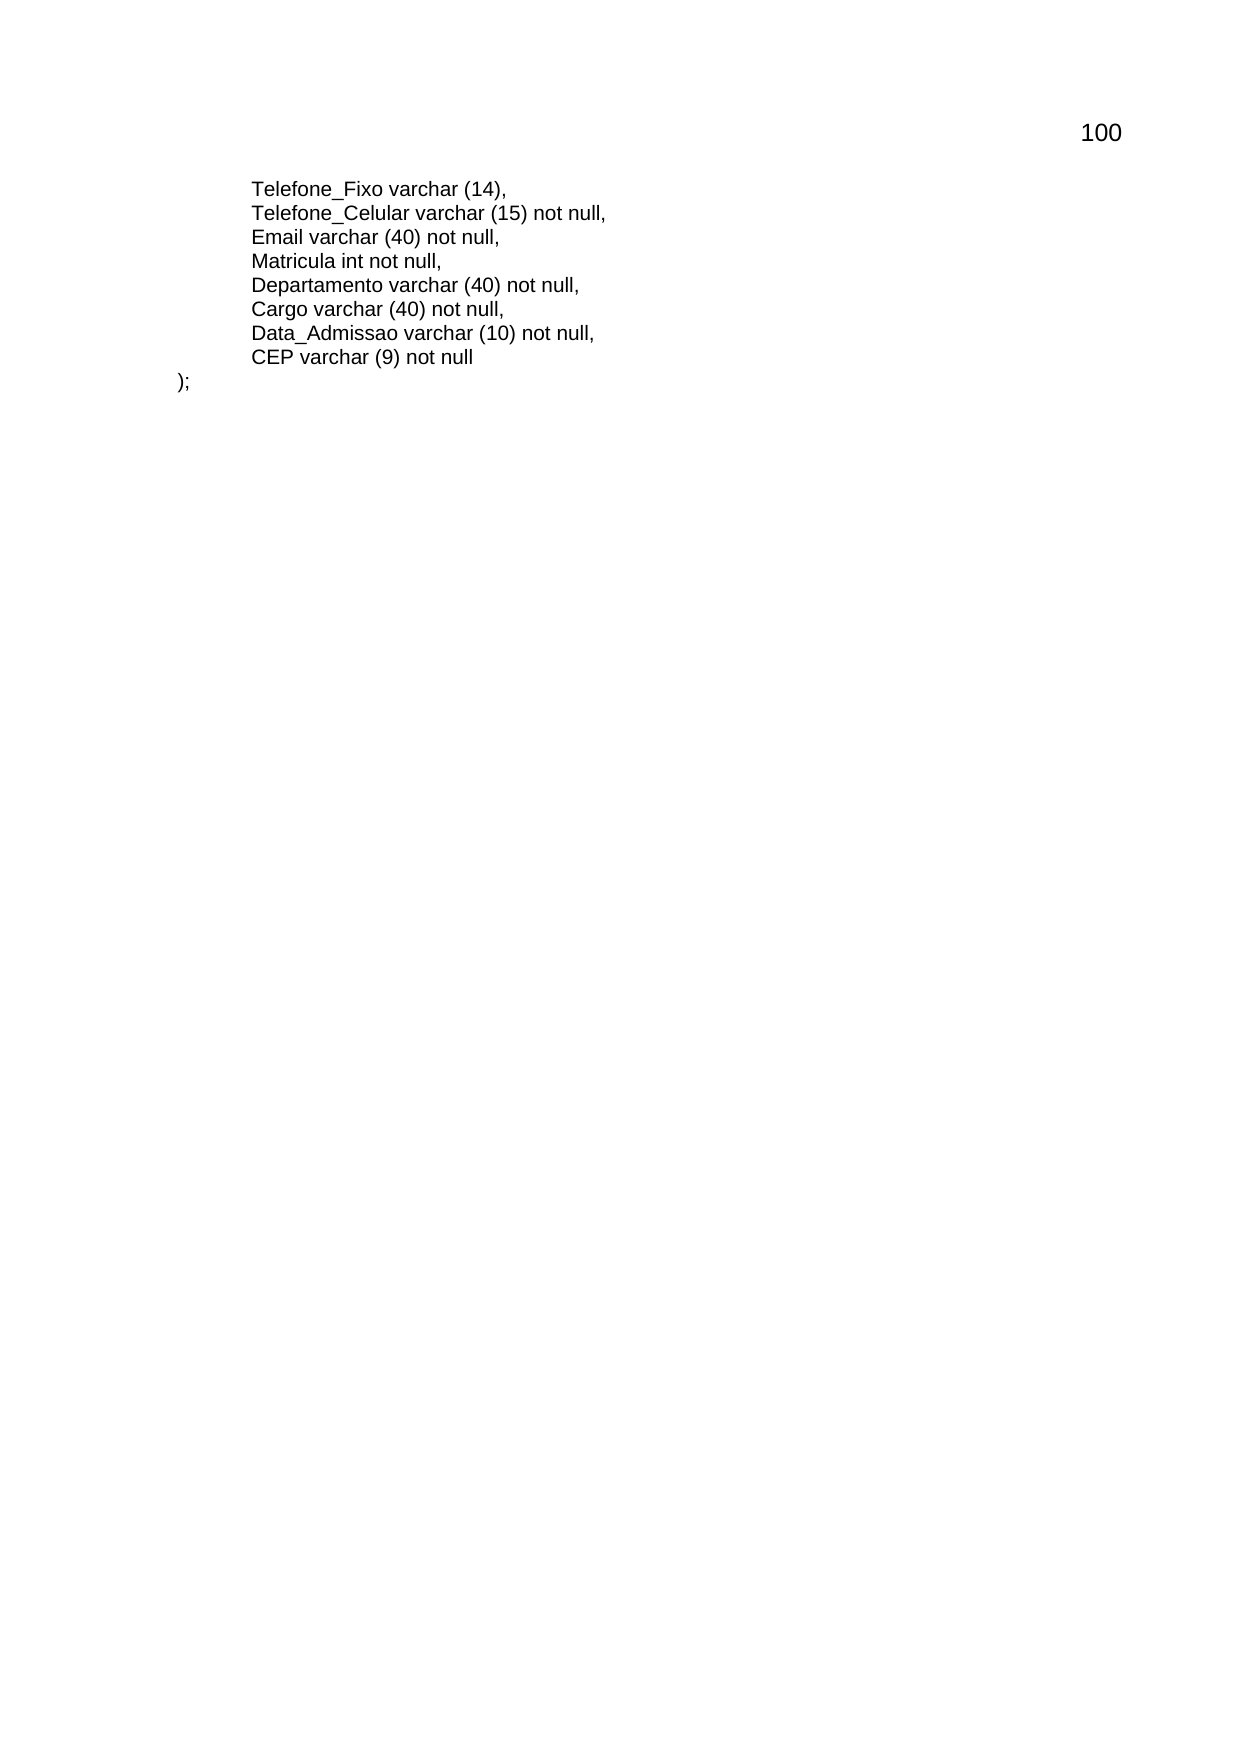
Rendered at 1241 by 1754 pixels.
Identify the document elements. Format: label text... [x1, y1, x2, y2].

text Telefone_Celular varchar (15) not null, [177, 201, 1122, 225]
text Matricula int not null, [177, 249, 1122, 273]
text ); [177, 369, 1122, 393]
text Departamento varchar (40) not null, [177, 273, 1122, 297]
text Telefone_Fixo varchar (14), [177, 177, 1122, 201]
text CEP varchar (9) not null [177, 345, 1122, 369]
text Cargo varchar (40) not null, [177, 297, 1122, 321]
text Email varchar (40) not null, [177, 225, 1122, 249]
text Data_Admissao varchar (10) not null, [177, 321, 1122, 345]
